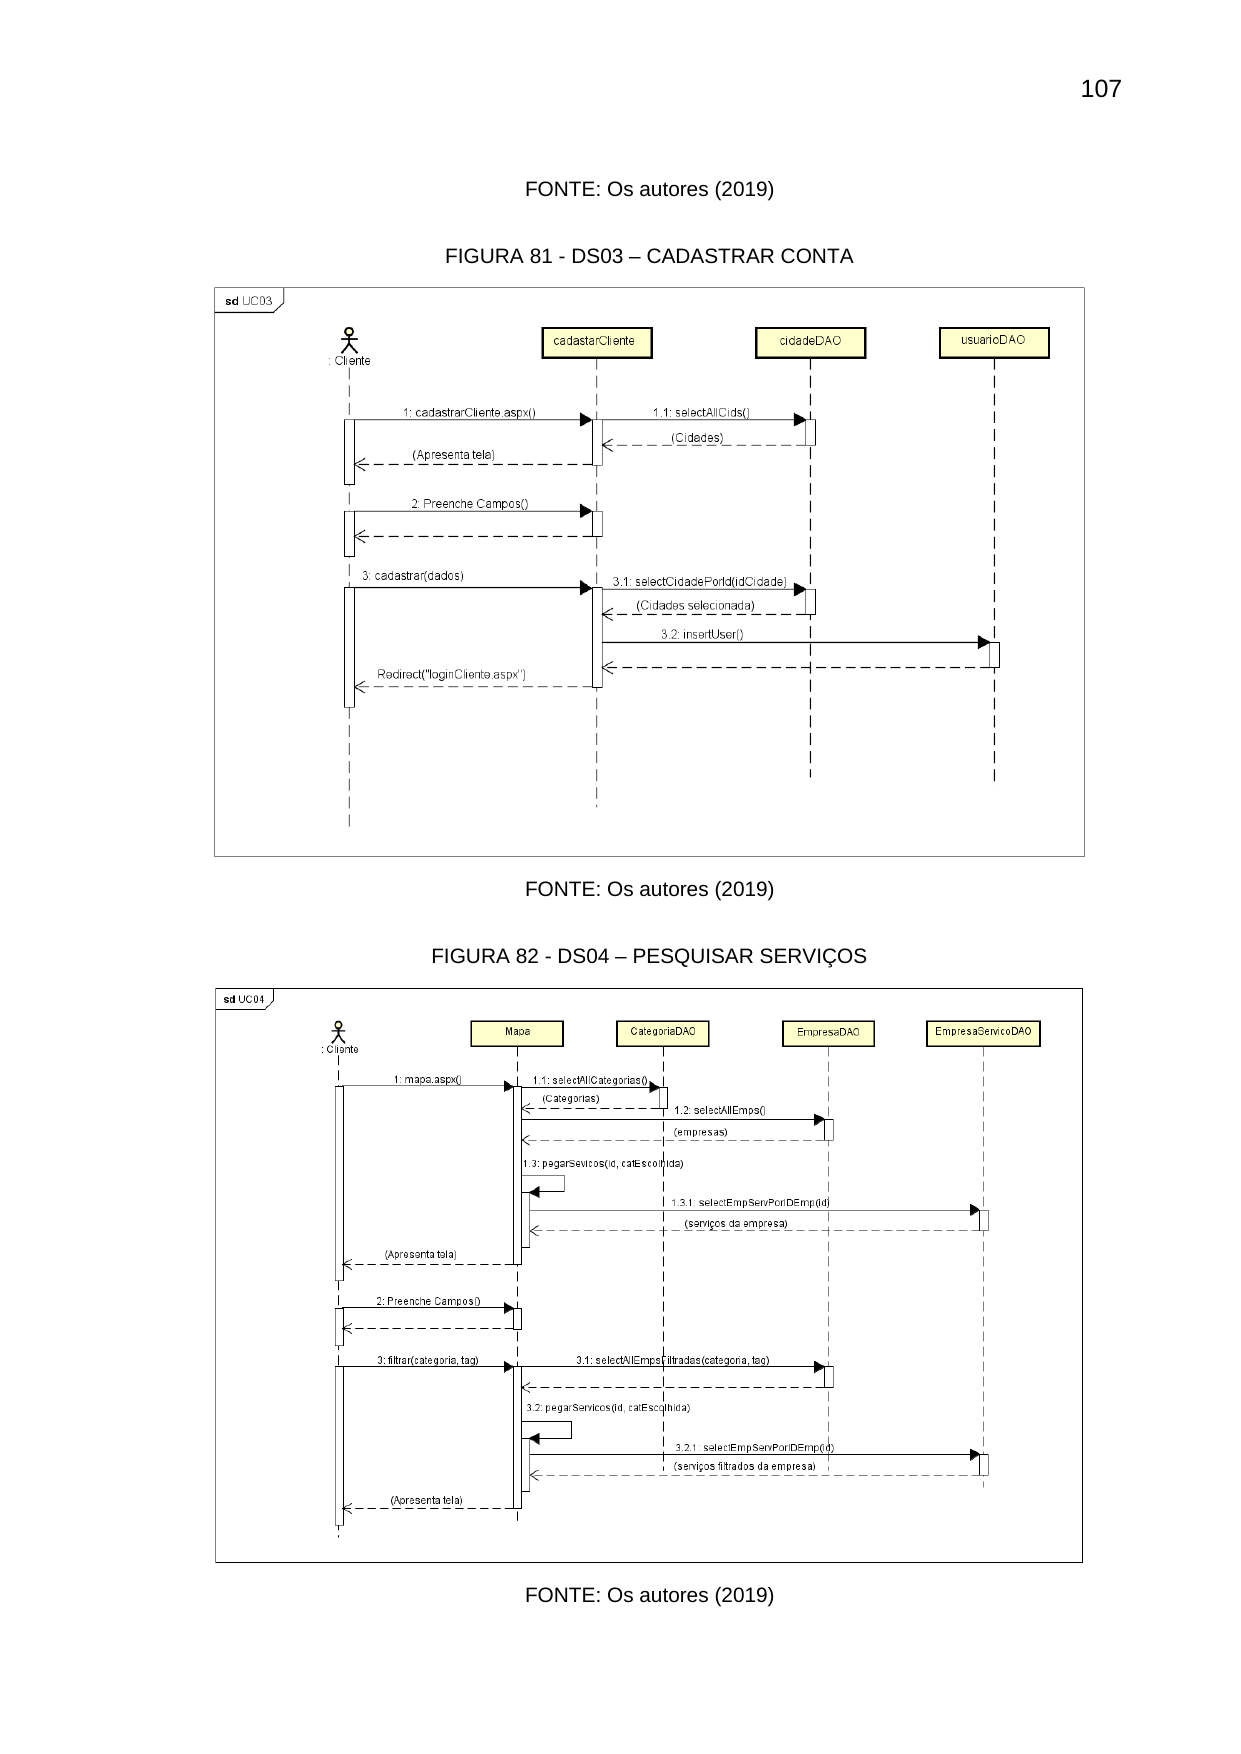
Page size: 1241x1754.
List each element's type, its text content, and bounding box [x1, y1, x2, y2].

picture [206, 282, 1093, 865]
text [177, 913, 1122, 1607]
text FONTE: Os autores (2019) [177, 177, 1122, 201]
picture [206, 982, 1093, 1571]
